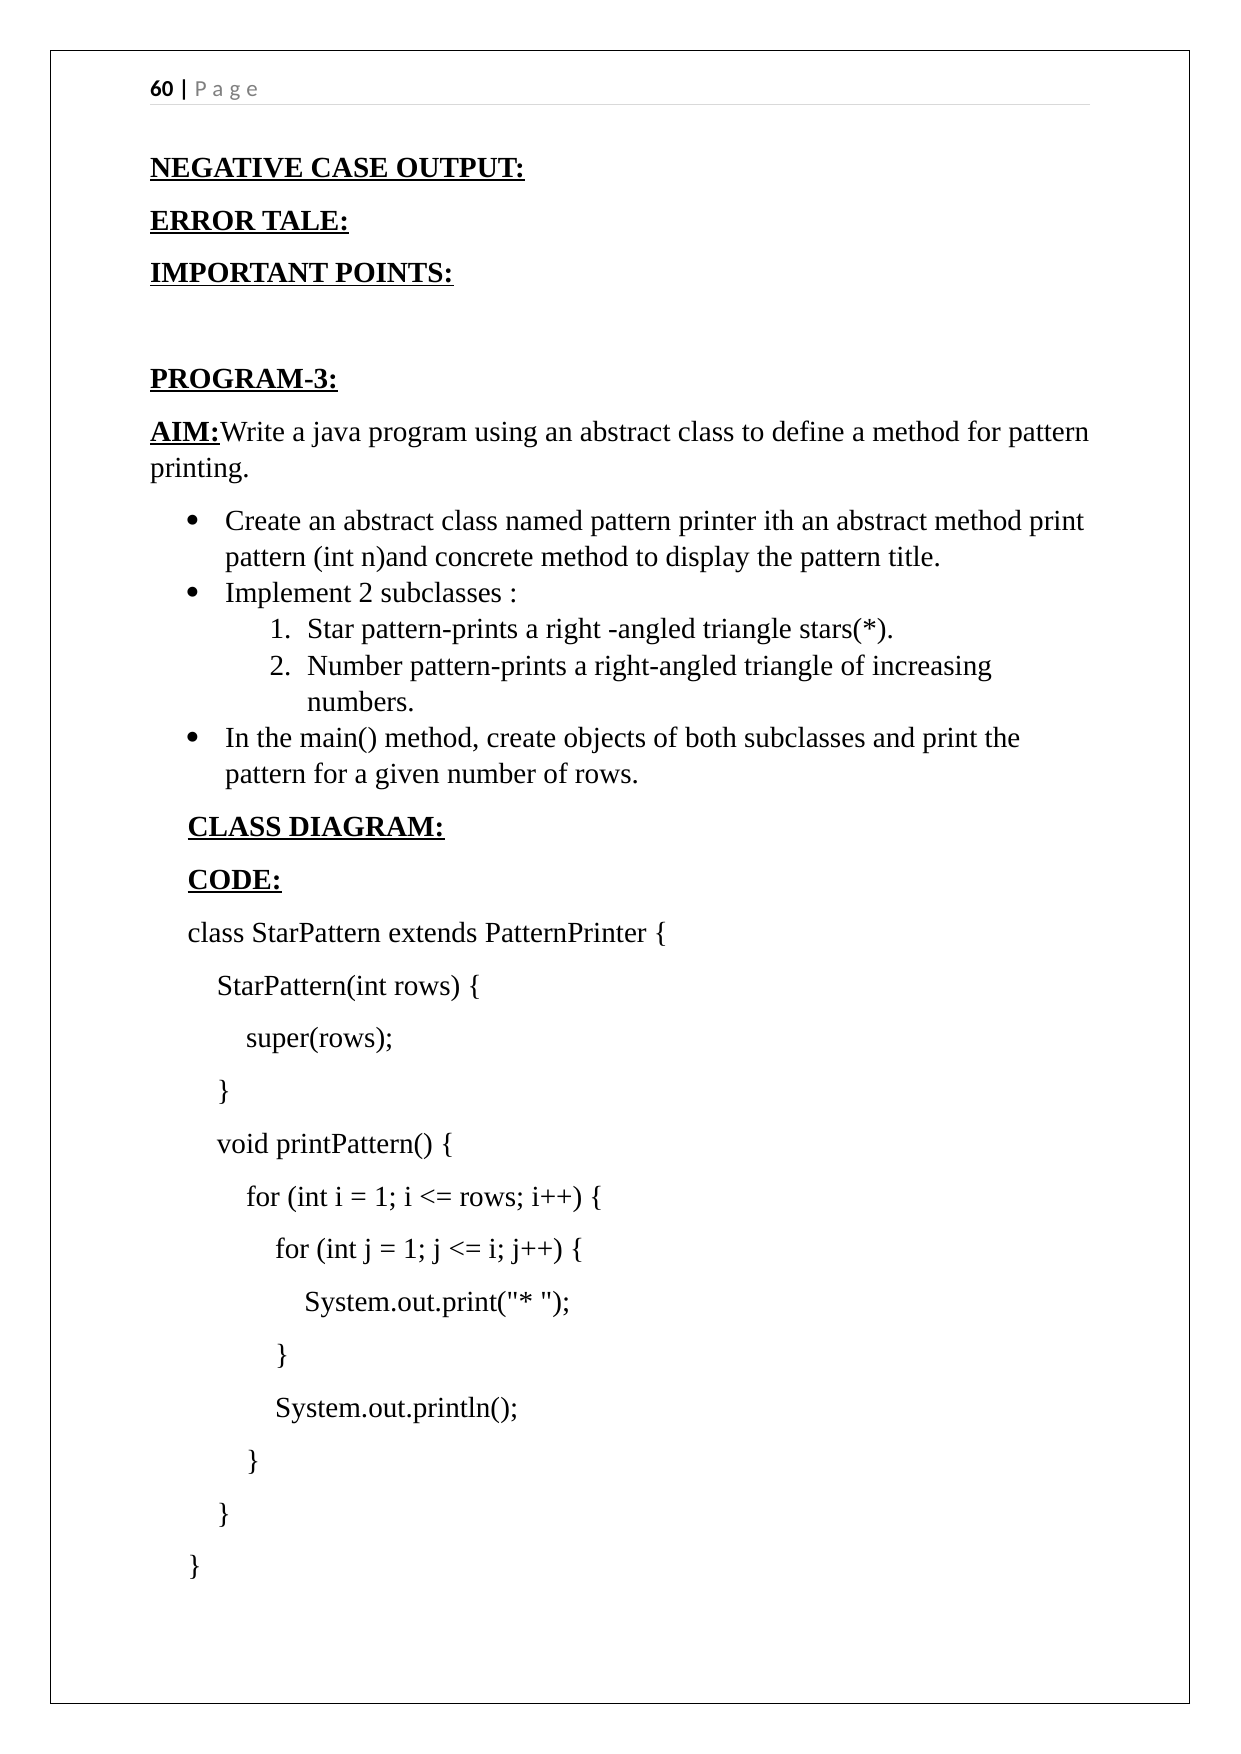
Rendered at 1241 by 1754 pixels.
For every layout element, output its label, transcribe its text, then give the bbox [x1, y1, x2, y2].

list Star pattern-prints a right -angled triangle stars(*). [269, 612, 1090, 645]
text CODE: [187, 862, 1090, 896]
list Number pattern-prints a right-angled triangle of increasing numbers. [269, 648, 1090, 717]
list Implement 2 subclasses : [187, 575, 1090, 609]
text for (int j = 1; j <= i; j++) { [187, 1232, 1090, 1265]
text } [187, 1073, 1090, 1107]
text System.out.print("* "); [187, 1284, 1090, 1318]
text StarPattern(int rows) { [187, 968, 1090, 1001]
text NEGATIVE CASE OUTPUT: [150, 150, 1090, 183]
text AIM:Write a java program using an abstract class to define a method for pattern printing. [150, 414, 1090, 484]
list Create an abstract class named pattern printer ith an abstract method print pattern (int n)and concrete method to display the pattern title. [187, 503, 1090, 573]
list In the main() method, create objects of both subclasses and print the pattern for a given number of rows. [187, 720, 1090, 790]
text for (int i = 1; i <= rows; i++) { [187, 1179, 1090, 1212]
text } [187, 1548, 1090, 1582]
text } [187, 1496, 1090, 1529]
text super(rows); [187, 1020, 1090, 1054]
text System.out.println(); [187, 1390, 1090, 1424]
text PROGRAM-3: [150, 361, 1090, 395]
text class StarPattern extends PatternPrinter { [187, 915, 1090, 948]
text ERROR TALE: [150, 203, 1090, 236]
text void printPattern() { [187, 1126, 1090, 1159]
text } [187, 1443, 1090, 1476]
text } [187, 1337, 1090, 1371]
text CLASS DIAGRAM: [187, 809, 1090, 843]
text IMPORTANT POINTS: [150, 256, 1090, 289]
